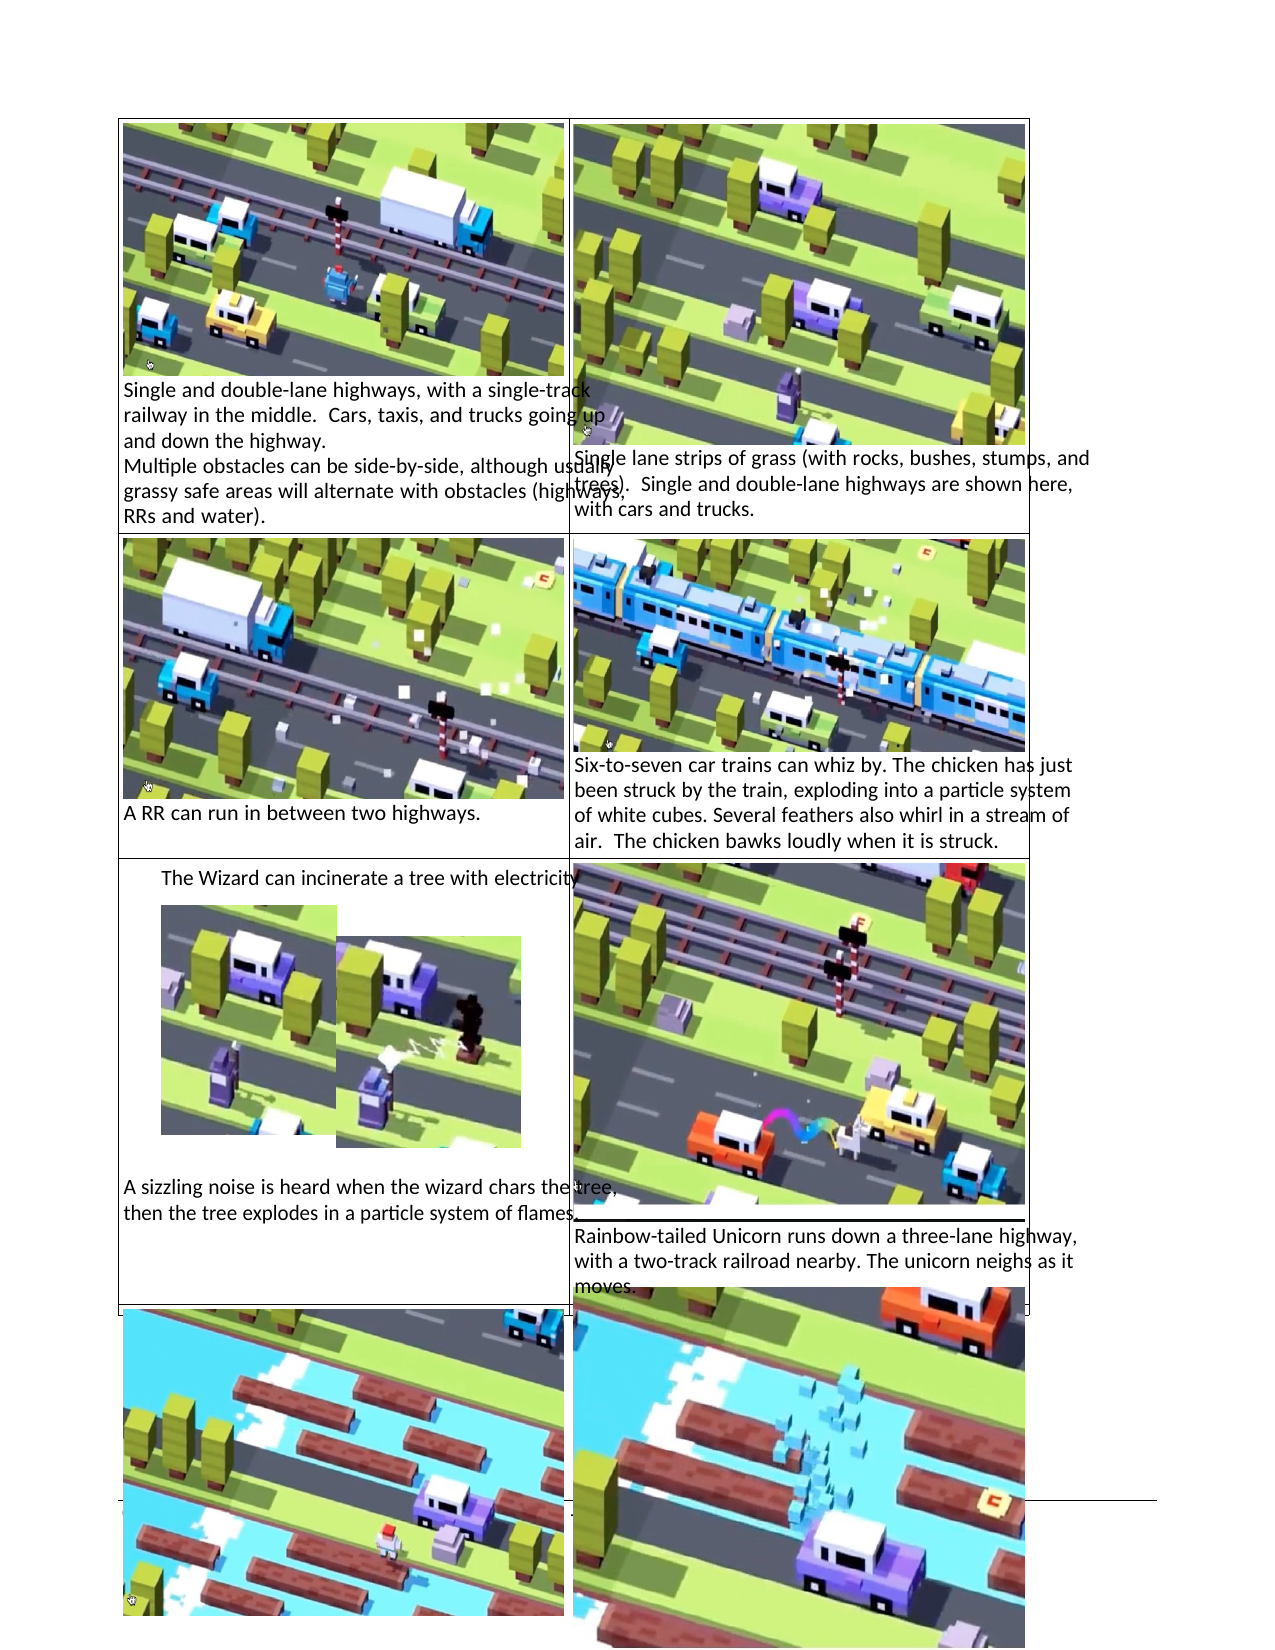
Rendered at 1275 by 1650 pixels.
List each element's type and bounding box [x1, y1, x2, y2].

picture [123, 538, 564, 799]
picture [573, 538, 1025, 752]
picture [573, 1287, 1025, 1650]
picture [123, 1309, 564, 1616]
picture [161, 905, 521, 1148]
picture [573, 123, 1025, 445]
picture [123, 123, 564, 376]
picture [573, 862, 1025, 1222]
